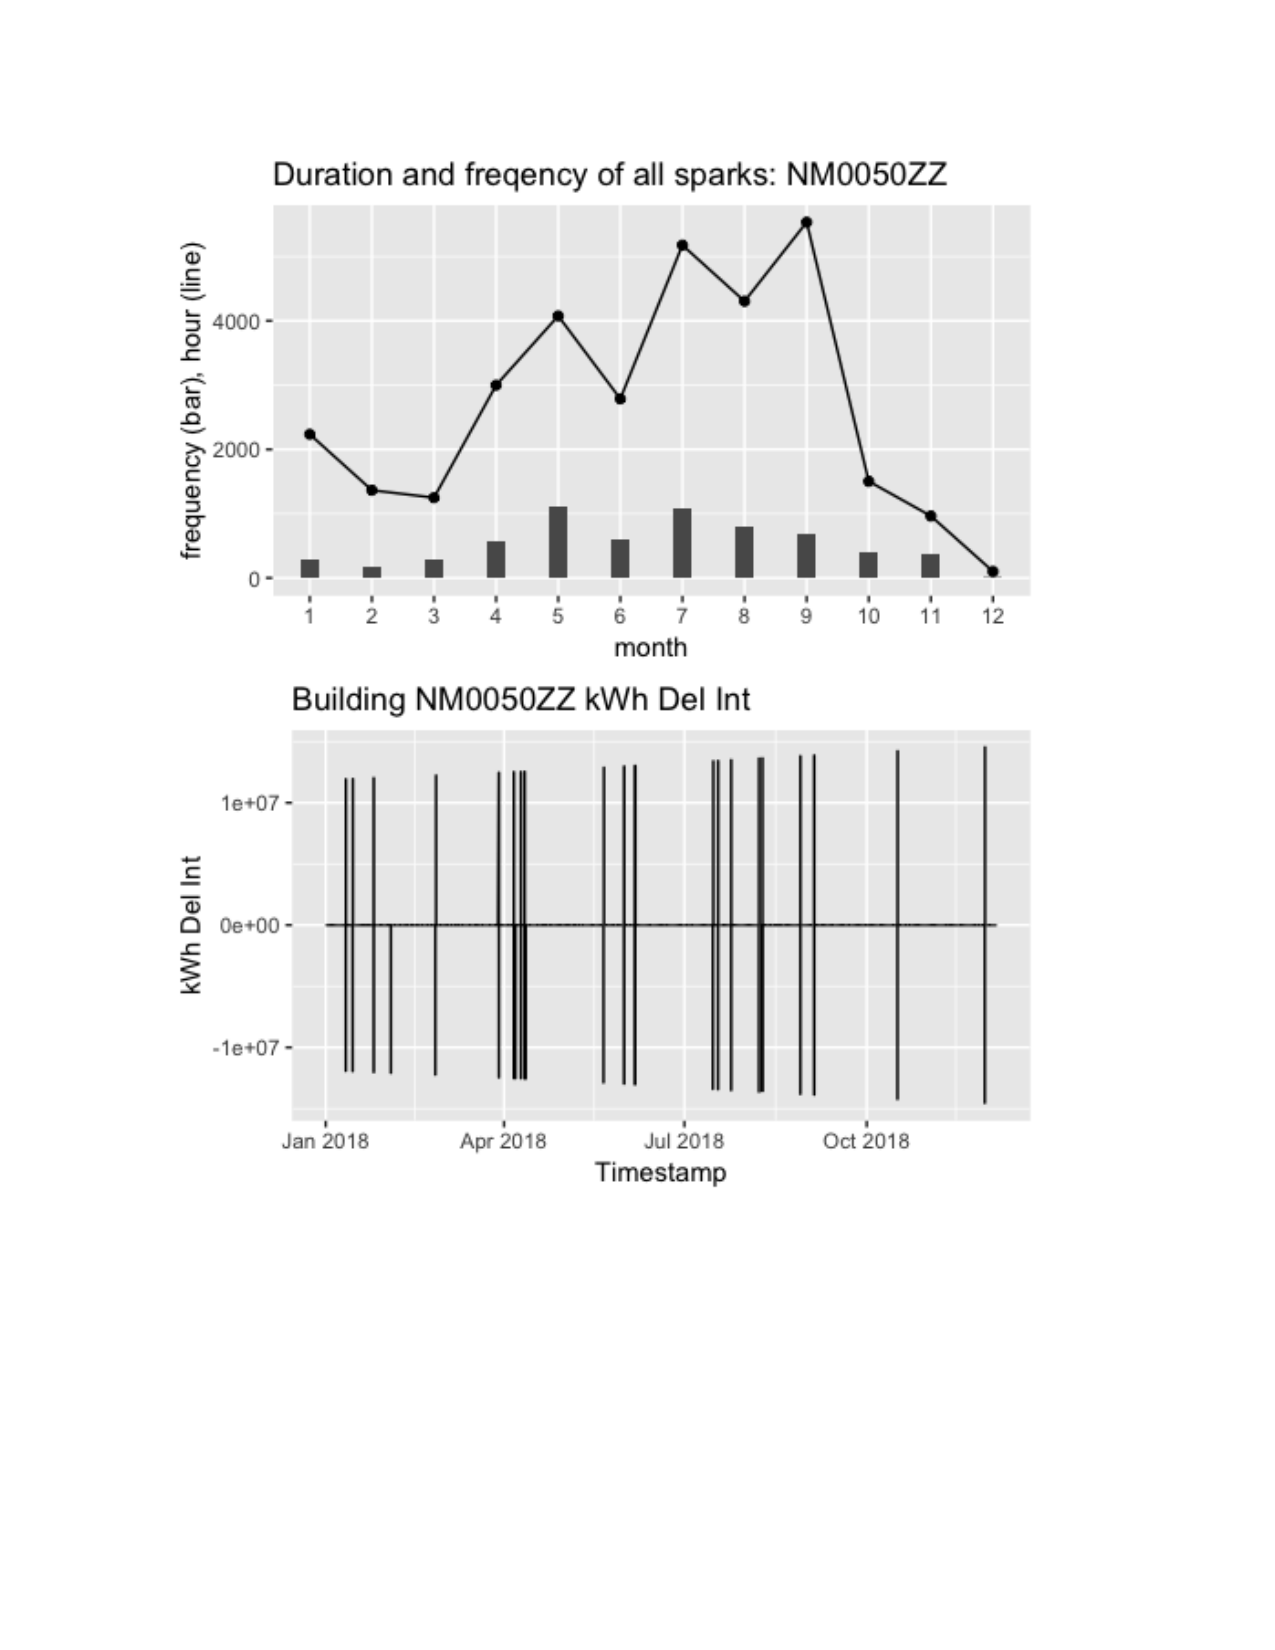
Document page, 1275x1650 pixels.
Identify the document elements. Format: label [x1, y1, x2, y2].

picture [168, 150, 1044, 1200]
